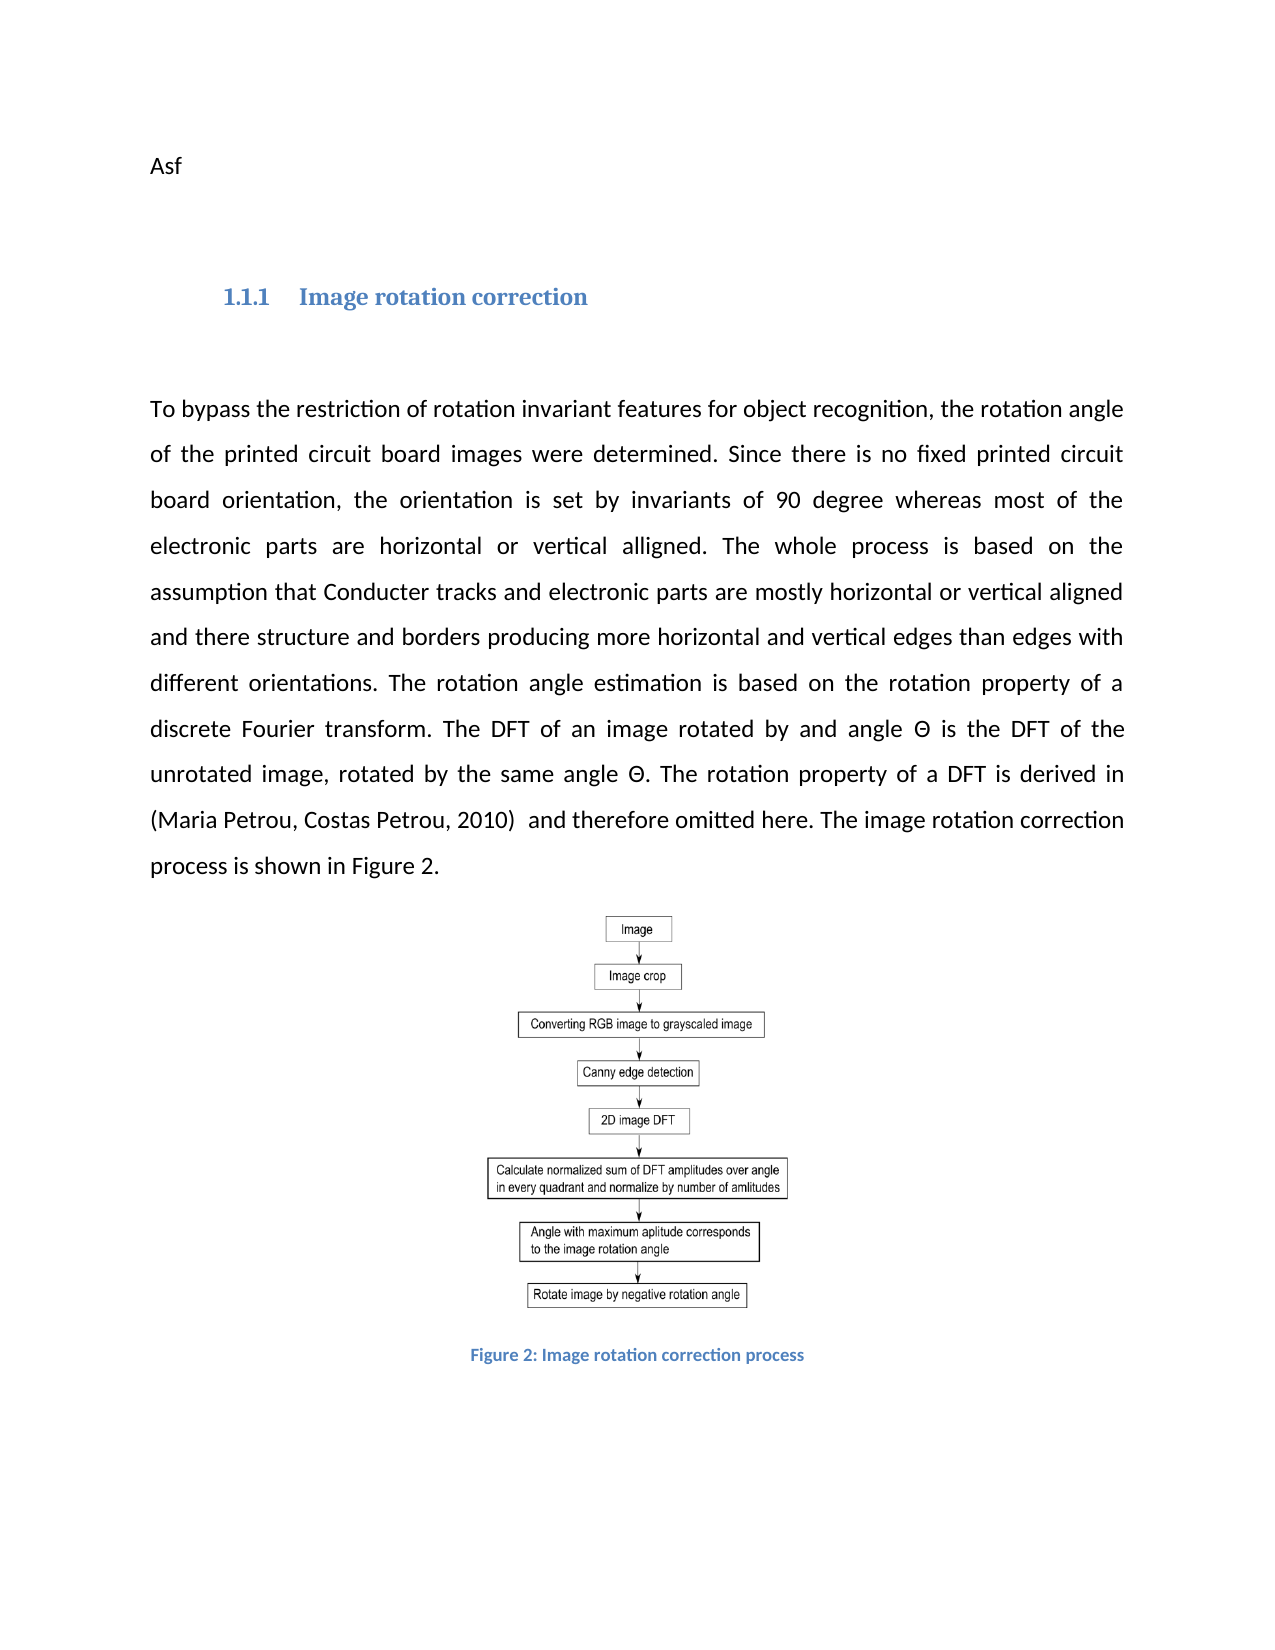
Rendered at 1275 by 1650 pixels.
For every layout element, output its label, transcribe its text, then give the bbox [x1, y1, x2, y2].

subtitle Image rotation correction [224, 283, 1125, 312]
text Asf [150, 150, 1125, 181]
text To bypass the restriction of rotation invariant features for object recognition, the rotation angle of the printed circuit board images were determined. Since there is no fixed printed circuit board orientation, the orientation is set by invariants of 90 degree whereas most of the electronic parts are horizontal or vertical alligned. The whole process is based on the assumption that Conducter tracks and electronic parts are mostly horizontal or vertical aligned and there structure and borders producing more horizontal and vertical edges than edges with different orientations. The rotation angle estimation is based on the rotation property of a discrete Fourier transform. The DFT of an image rotated by and angle Θ is the DFT of the unrotated image, rotated by the same angle Θ. The rotation property of a DFT is derived in and therefore omitted here. The image rotation correction process is shown in Figure 1. [150, 393, 1125, 881]
picture [487, 916, 788, 1308]
